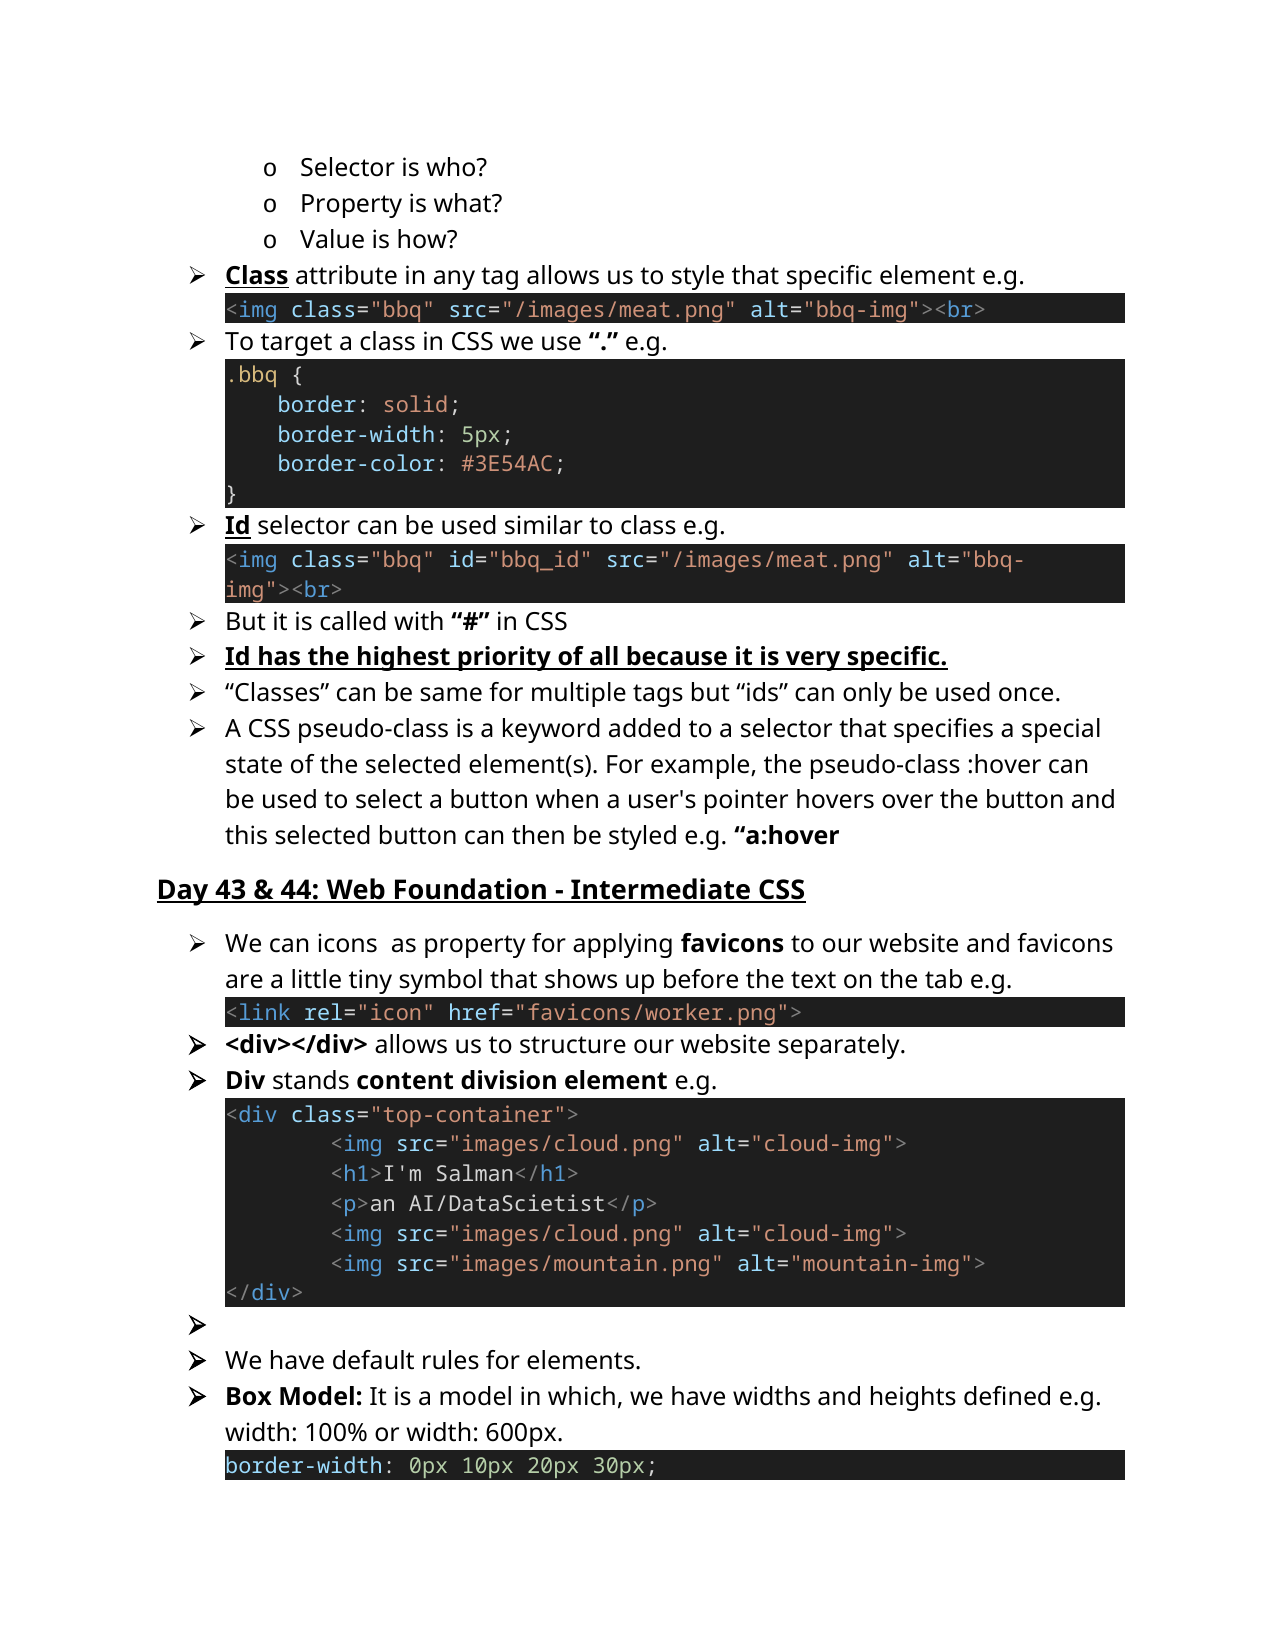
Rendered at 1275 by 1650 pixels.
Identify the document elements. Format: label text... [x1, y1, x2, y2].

list But it is called with “#” in CSS [187, 603, 1125, 637]
list Value is how? [262, 222, 1125, 256]
list We have default rules for elements. [187, 1343, 1125, 1377]
list Id selector can be used similar to class e.g. [187, 508, 1125, 542]
list <h1>I'm Salman</h1> [225, 1158, 1125, 1188]
list .bbq { [225, 359, 1125, 389]
list border-width: 5px; [225, 419, 1125, 448]
list <img class="bbq" id="bbq_id" src="/images/meat.png" alt="bbq-img"><br> [225, 544, 1125, 603]
list <img class="bbq" src="/images/meat.png" alt="bbq-img"><br> [225, 293, 1125, 323]
list <div></div> allows us to structure our website separately. [187, 1027, 1125, 1061]
list Class attribute in any tag allows us to style that specific element e.g. [187, 258, 1125, 292]
list Property is what? [262, 186, 1125, 220]
list To target a class in CSS we use “.” e.g. [187, 323, 1125, 357]
list We can icons as property for applying favicons to our website and favicons are a little tiny symbol that shows up before the text on the tab e.g. [187, 926, 1125, 996]
list border-width: 0px 10px 20px 30px; [225, 1450, 1125, 1480]
list border-color: #3E54AC; [225, 448, 1125, 478]
list Selector is who? [262, 150, 1125, 184]
list <img src="images/mountain.png" alt="mountain-img"> [225, 1247, 1125, 1277]
list Box Model: It is a model in which, we have widths and heights defined e.g. width: 100% or width: 600px. [187, 1378, 1125, 1448]
list } [225, 478, 1125, 508]
list <p>an AI/DataScietist</p> [225, 1188, 1125, 1218]
list “Classes” can be same for multiple tags but “ids” can only be used once. [187, 675, 1125, 709]
list A CSS pseudo-class is a keyword added to a selector that specifies a special state of the selected element(s). For example, the pseudo-class :hover can be used to select a button when a user's pointer hovers over the button and this selected button can then be styled e.g. “a:hover [187, 711, 1125, 852]
list <div class="top-container"> [225, 1098, 1125, 1128]
text Day 43 & 44: Web Foundation - Intermediate CSS [150, 870, 1125, 907]
list Div stands content division element e.g. [187, 1063, 1125, 1097]
list <img src="images/cloud.png" alt="cloud-img"> [225, 1128, 1125, 1158]
list </div> [225, 1277, 1125, 1307]
list <img src="images/cloud.png" alt="cloud-img"> [225, 1218, 1125, 1247]
list Id has the highest priority of all because it is very specific. [187, 639, 1125, 673]
list border: solid; [225, 389, 1125, 419]
list <link rel="icon" href="favicons/worker.png"> [225, 997, 1125, 1027]
